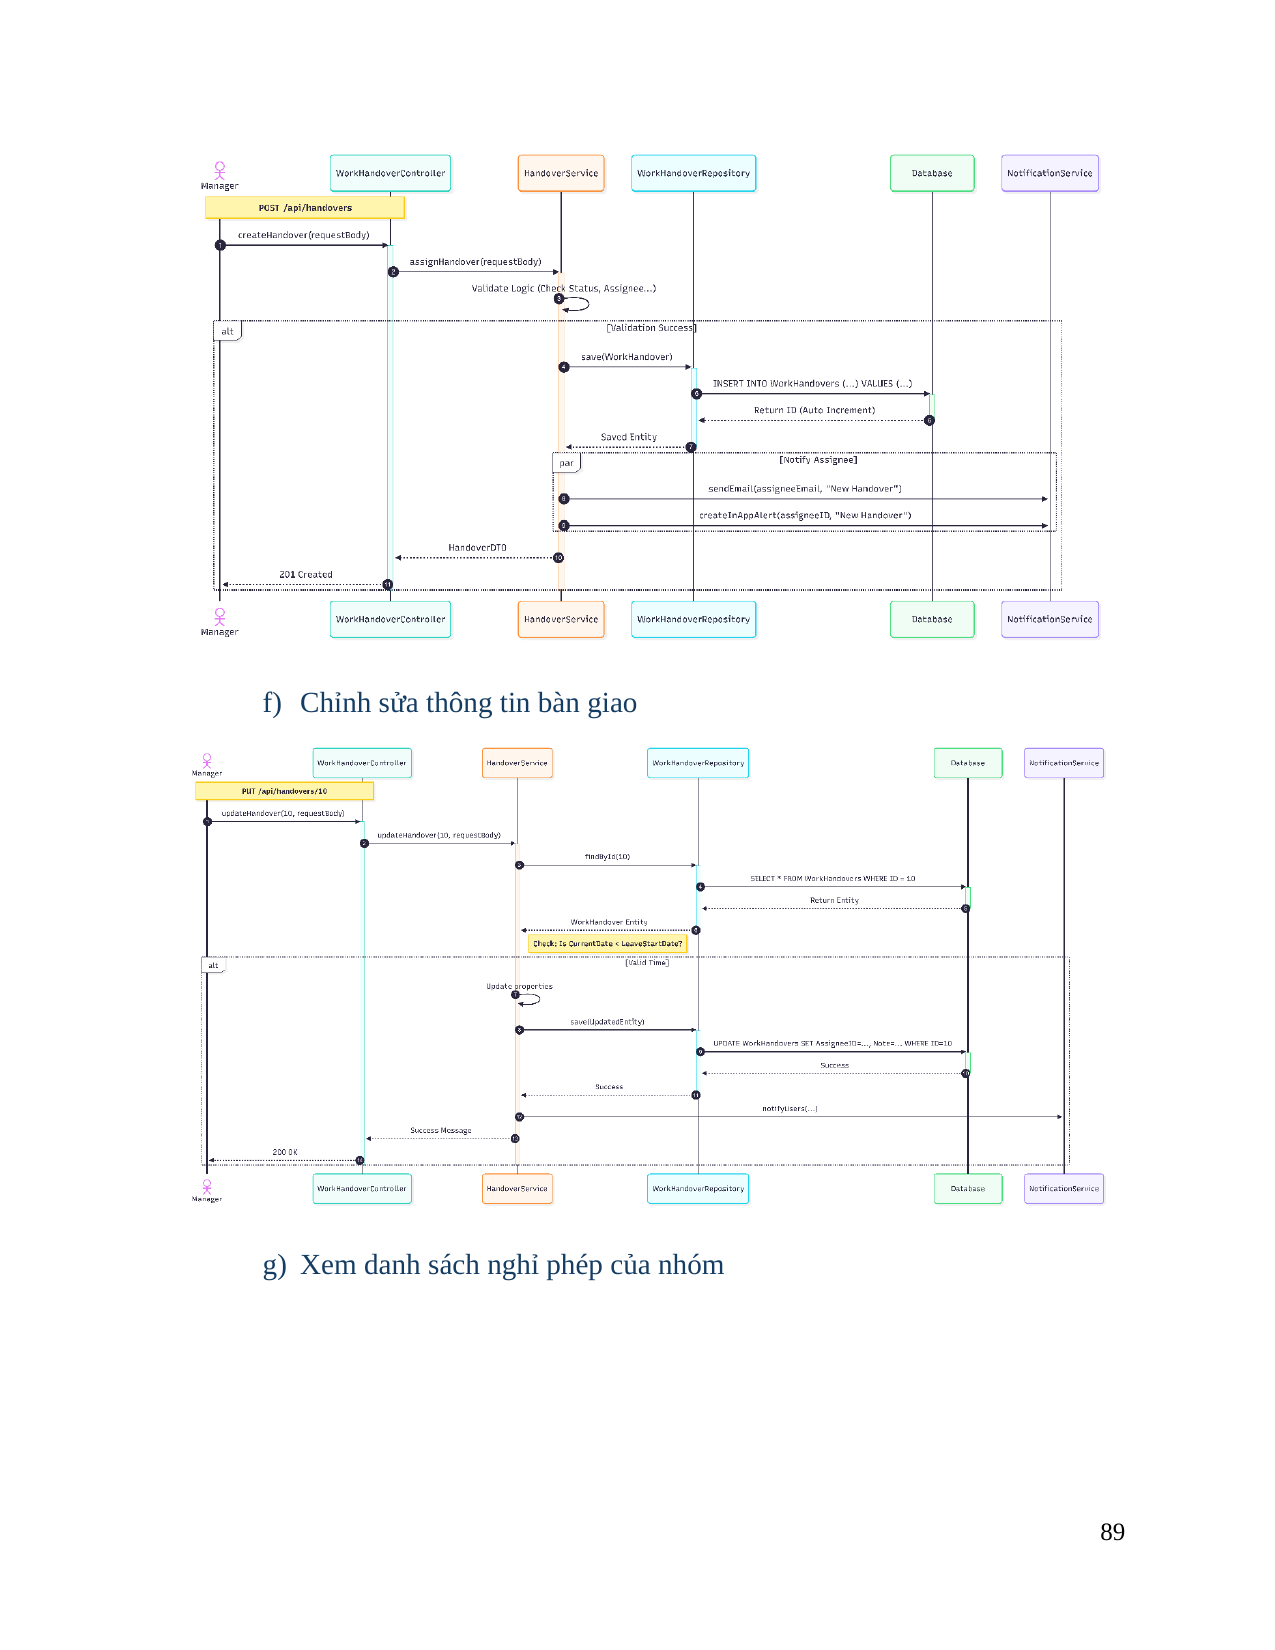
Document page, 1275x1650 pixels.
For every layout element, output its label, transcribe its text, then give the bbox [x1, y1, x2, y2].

picture [150, 150, 1125, 660]
picture [150, 743, 1125, 1222]
list Chỉnh sửa thông tin bàn giao [262, 685, 1125, 718]
list Xem danh sách nghỉ phép của nhóm [262, 1247, 1125, 1280]
